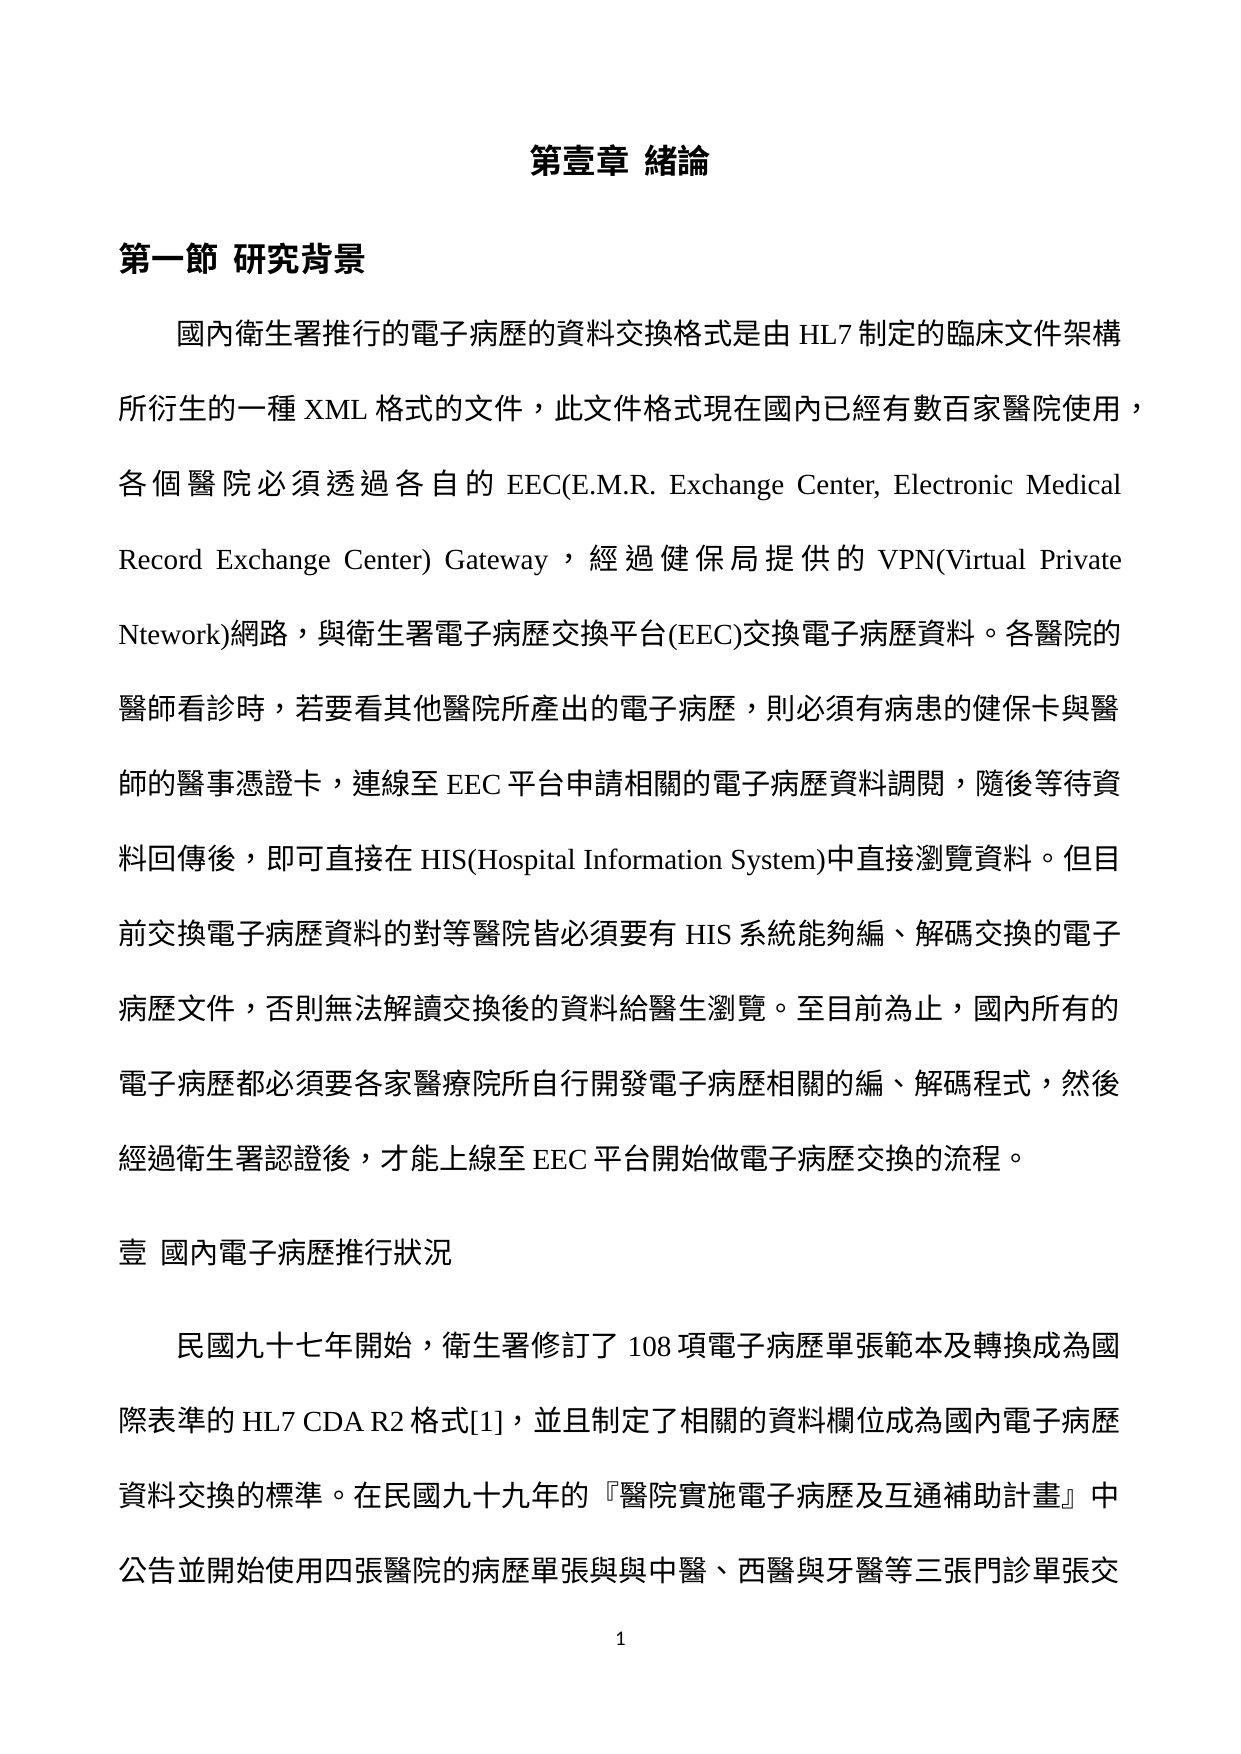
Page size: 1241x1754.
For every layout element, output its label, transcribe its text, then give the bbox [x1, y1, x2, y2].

text 國內衛生署推行的電子病歷的資料交換格式是由HL7制定的臨床文件架構所衍生的一種XML格式的文件，此文件格式現在國內已經有數百家醫院使用，各個醫院必須透過各自的EEC(E.M.R. Exchange Center, Electronic Medical Record Exchange Center) Gateway，經過健保局提供的VPN(Virtual Private Ntework)網路，與衛生署電子病歷交換平台(EEC)交換電子病歷資料。各醫院的醫師看診時，若要看其他醫院所產出的電子病歷，則必須有病患的健保卡與醫師的醫事憑證卡，連線至EEC平台申請相關的電子病歷資料調閱，隨後等待資料回傳後，即可直接在HIS(Hospital Information System)中直接瀏覽資料。但目前交換電子病歷資料的對等醫院皆必須要有HIS系統能夠編、解碼交換的電子病歷文件，否則無法解讀交換後的資料給醫生瀏覽。至目前為止，國內所有的電子病歷都必須要各家醫療院所自行開發電子病歷相關的編、解碼程式，然後經過衛生署認證後，才能上線至EEC平台開始做電子病歷交換的流程。 [118, 294, 1122, 1194]
subtitle 研究背景 [118, 219, 1122, 294]
subtitle 緒論 [118, 122, 1122, 197]
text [118, 1307, 1122, 1607]
subtitle 國內電子病歷推行狀況 [118, 1213, 1122, 1288]
